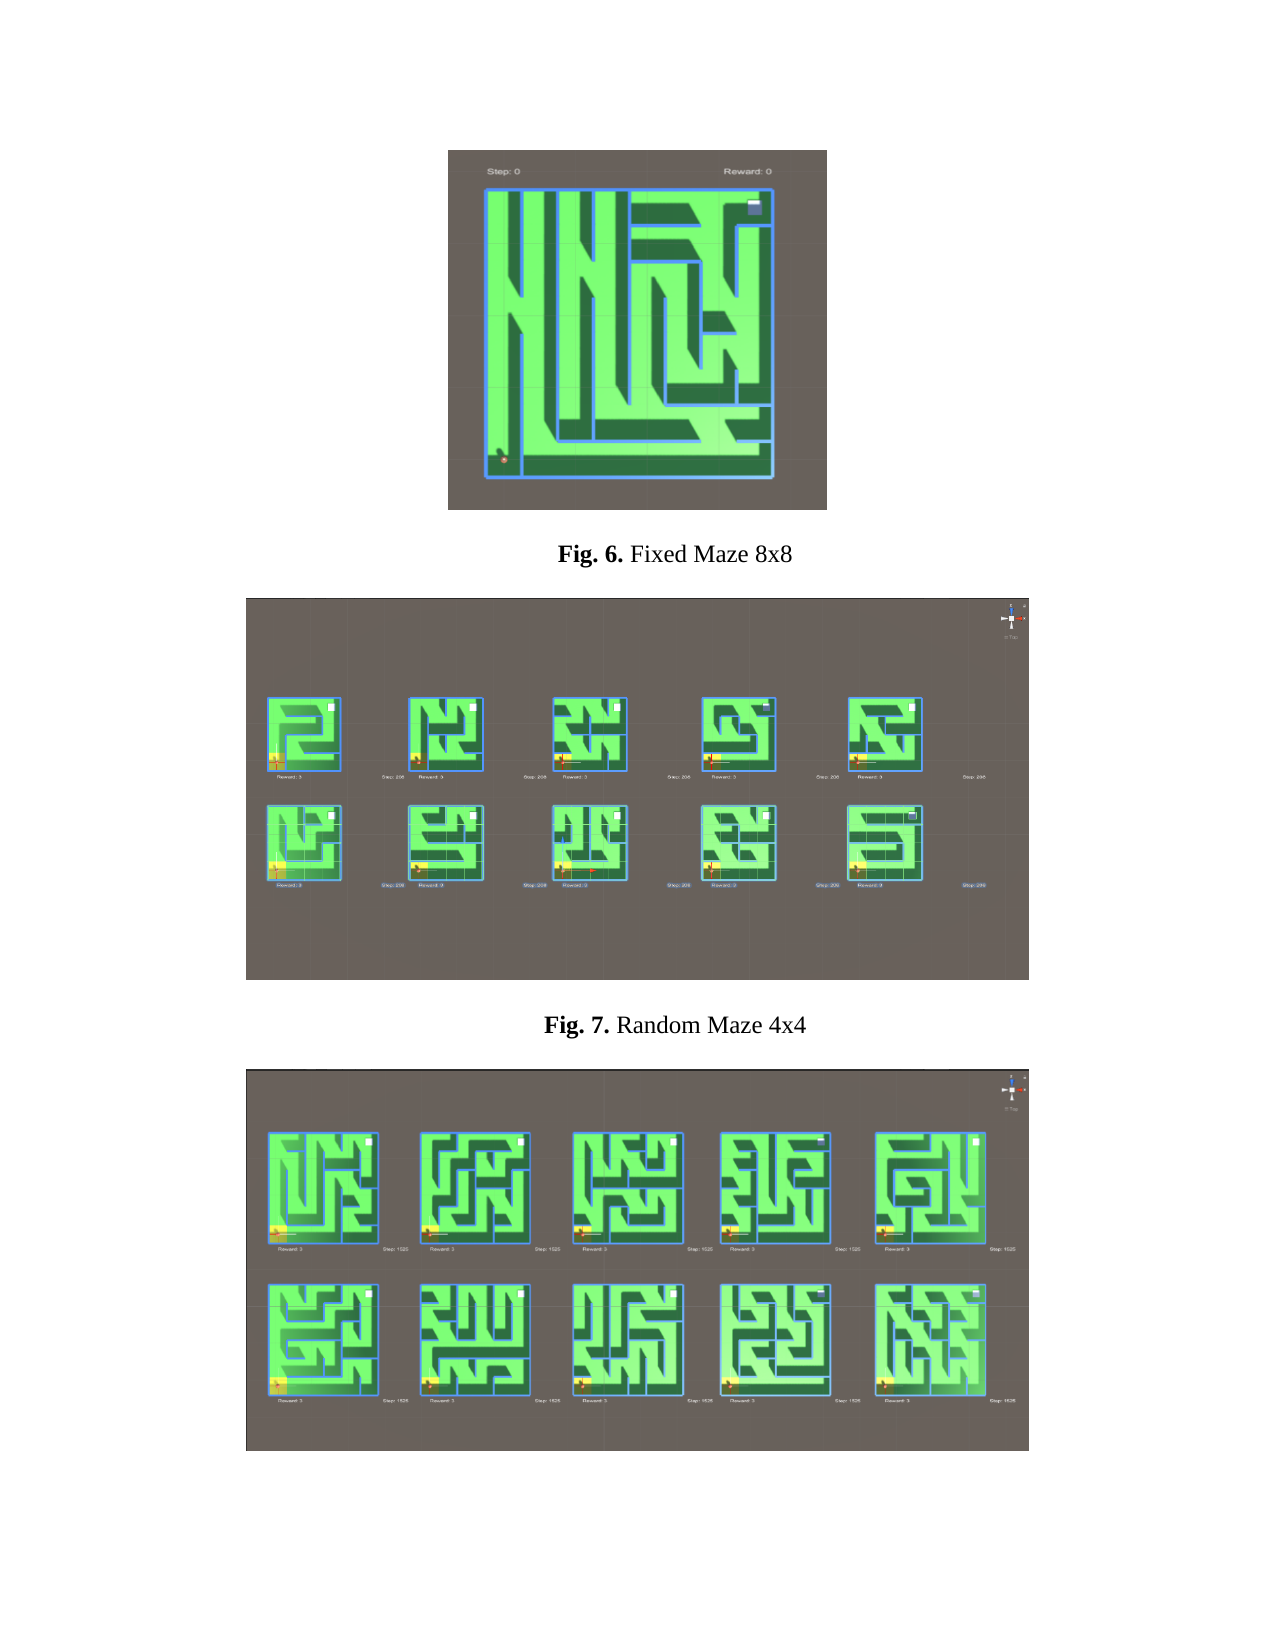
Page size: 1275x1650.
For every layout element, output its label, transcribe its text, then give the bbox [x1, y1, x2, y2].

picture [246, 598, 1029, 980]
text Fig. 6. Fixed Maze 8x8 [150, 539, 1125, 568]
picture [246, 1069, 1029, 1451]
text Fig. 7. Random Maze 4x4 [150, 1010, 1125, 1038]
picture [448, 150, 827, 510]
